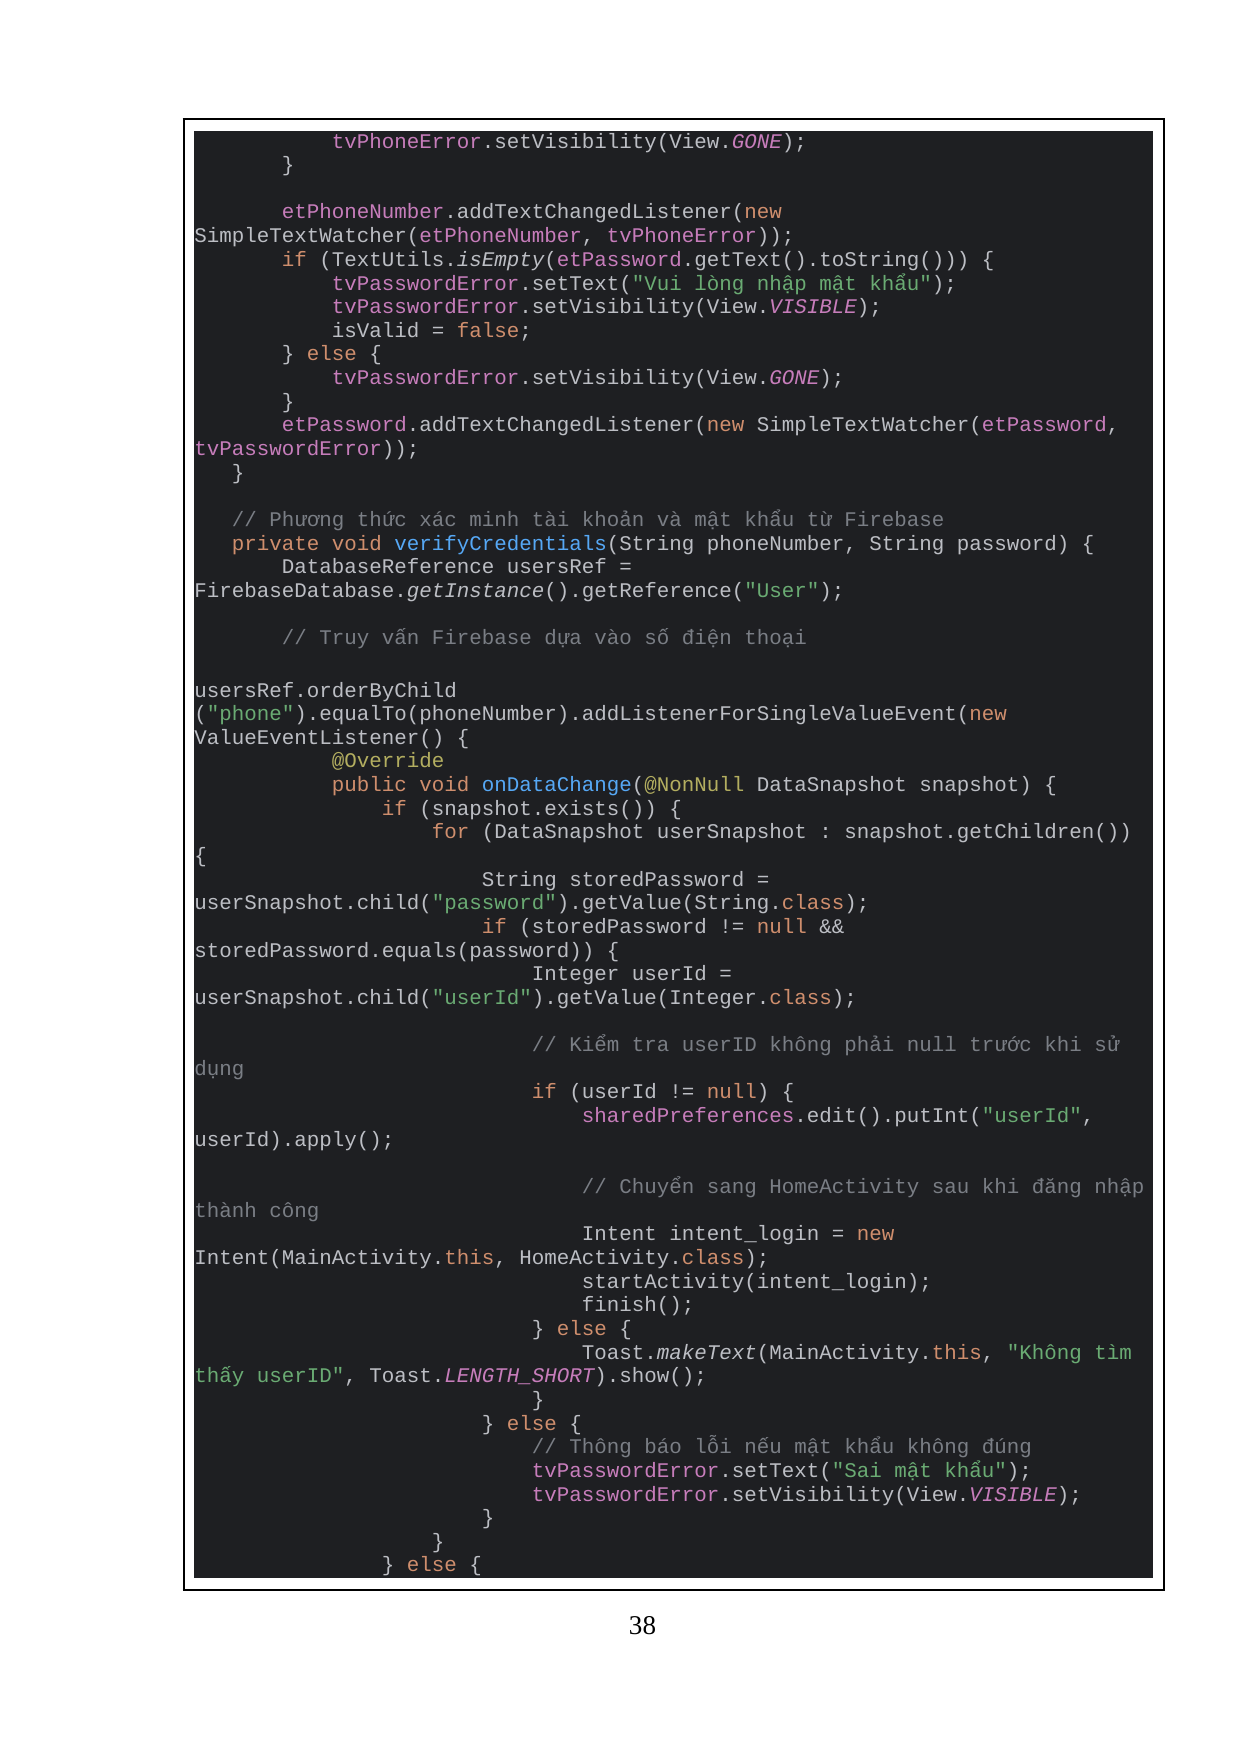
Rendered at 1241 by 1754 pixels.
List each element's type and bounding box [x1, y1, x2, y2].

table_header [185, 120, 1163, 1588]
